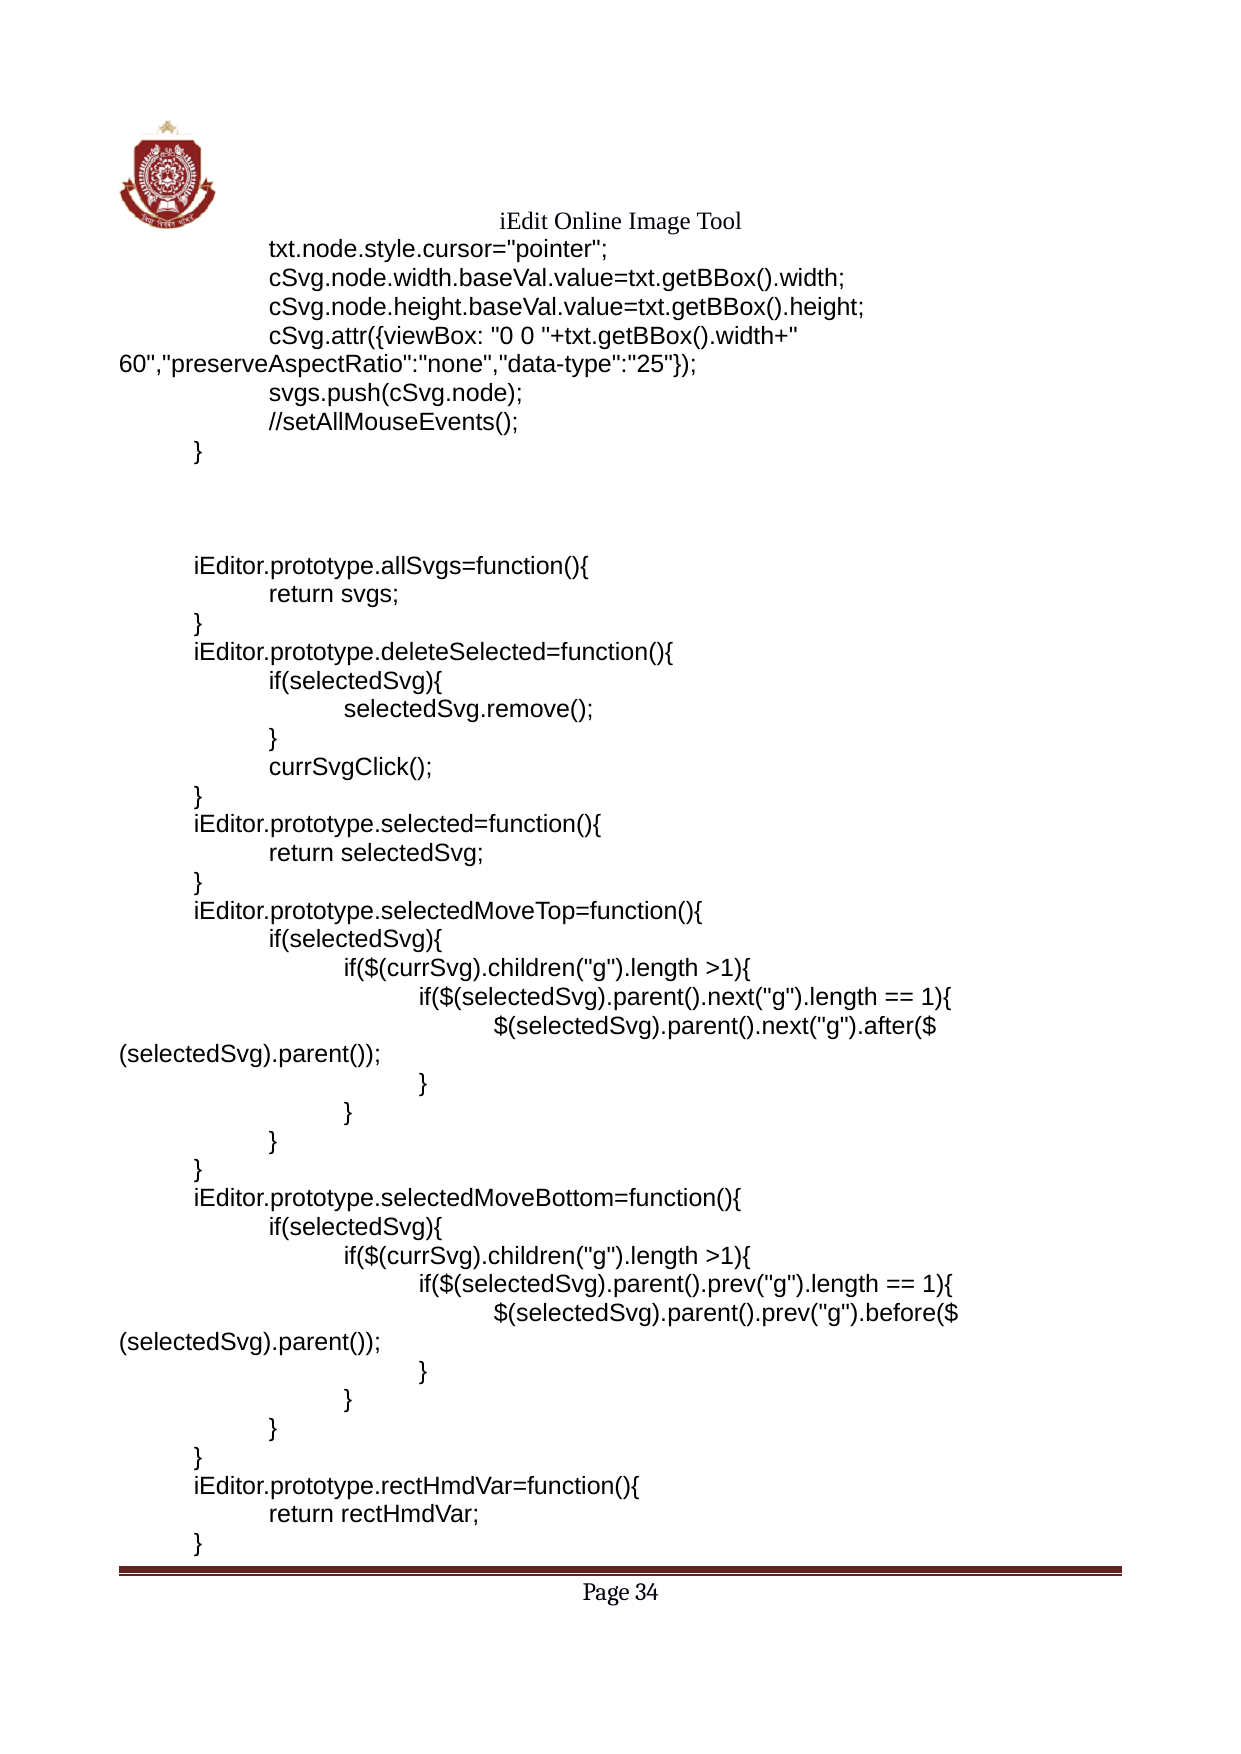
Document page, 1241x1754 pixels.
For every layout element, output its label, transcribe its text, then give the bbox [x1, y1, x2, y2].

text } [118, 1442, 1122, 1471]
text iEditor.prototype.allSvgs=function(){ [118, 551, 1122, 579]
text if($(selectedSvg).parent().next("g").length == 1){ [118, 982, 1122, 1011]
text return selectedSvg; [118, 838, 1122, 867]
text iEditor.prototype.selectedMoveBottom=function(){ [118, 1183, 1122, 1212]
text currSvgClick(); [118, 752, 1122, 781]
text cSvg.node.height.baseVal.value=txt.getBBox().height; [118, 292, 1122, 321]
text iEditor.prototype.rectHmdVar=function(){ [118, 1471, 1122, 1499]
text return rectHmdVar; [118, 1499, 1122, 1528]
text txt.node.style.cursor="pointer"; [118, 234, 1122, 263]
text } [118, 867, 1122, 896]
text return svgs; [118, 579, 1122, 608]
text cSvg.attr({viewBox: "0 0 "+txt.getBBox().width+" 60","preserveAspectRatio":"none","data-type":"25"}); [118, 321, 1122, 378]
text } [118, 1097, 1122, 1126]
text //setAllMouseEvents(); [118, 407, 1122, 436]
text } [118, 1068, 1122, 1097]
text selectedSvg.remove(); [118, 694, 1122, 723]
text svgs.push(cSvg.node); [118, 378, 1122, 407]
text } [118, 1384, 1122, 1413]
text if(selectedSvg){ [118, 1212, 1122, 1241]
text } [118, 1154, 1122, 1183]
text if($(currSvg).children("g").length >1){ [118, 1241, 1122, 1269]
text $(selectedSvg).parent().next("g").after($(selectedSvg).parent()); [118, 1011, 1122, 1068]
text cSvg.node.width.baseVal.value=txt.getBBox().width; [118, 263, 1122, 292]
text iEditor.prototype.selected=function(){ [118, 809, 1122, 838]
text iEditor.prototype.selectedMoveTop=function(){ [118, 896, 1122, 924]
picture [118, 118, 224, 229]
text } [118, 781, 1122, 809]
text } [118, 1413, 1122, 1442]
text iEditor.prototype.deleteSelected=function(){ [118, 637, 1122, 666]
text } [118, 436, 1122, 464]
text if($(currSvg).children("g").length >1){ [118, 953, 1122, 982]
text } [118, 1528, 1122, 1557]
text } [118, 723, 1122, 752]
text if($(selectedSvg).parent().prev("g").length == 1){ [118, 1269, 1122, 1298]
text if(selectedSvg){ [118, 666, 1122, 694]
text } [118, 1356, 1122, 1384]
text } [118, 1126, 1122, 1154]
text } [118, 608, 1122, 637]
text if(selectedSvg){ [118, 924, 1122, 953]
text $(selectedSvg).parent().prev("g").before($(selectedSvg).parent()); [118, 1298, 1122, 1356]
